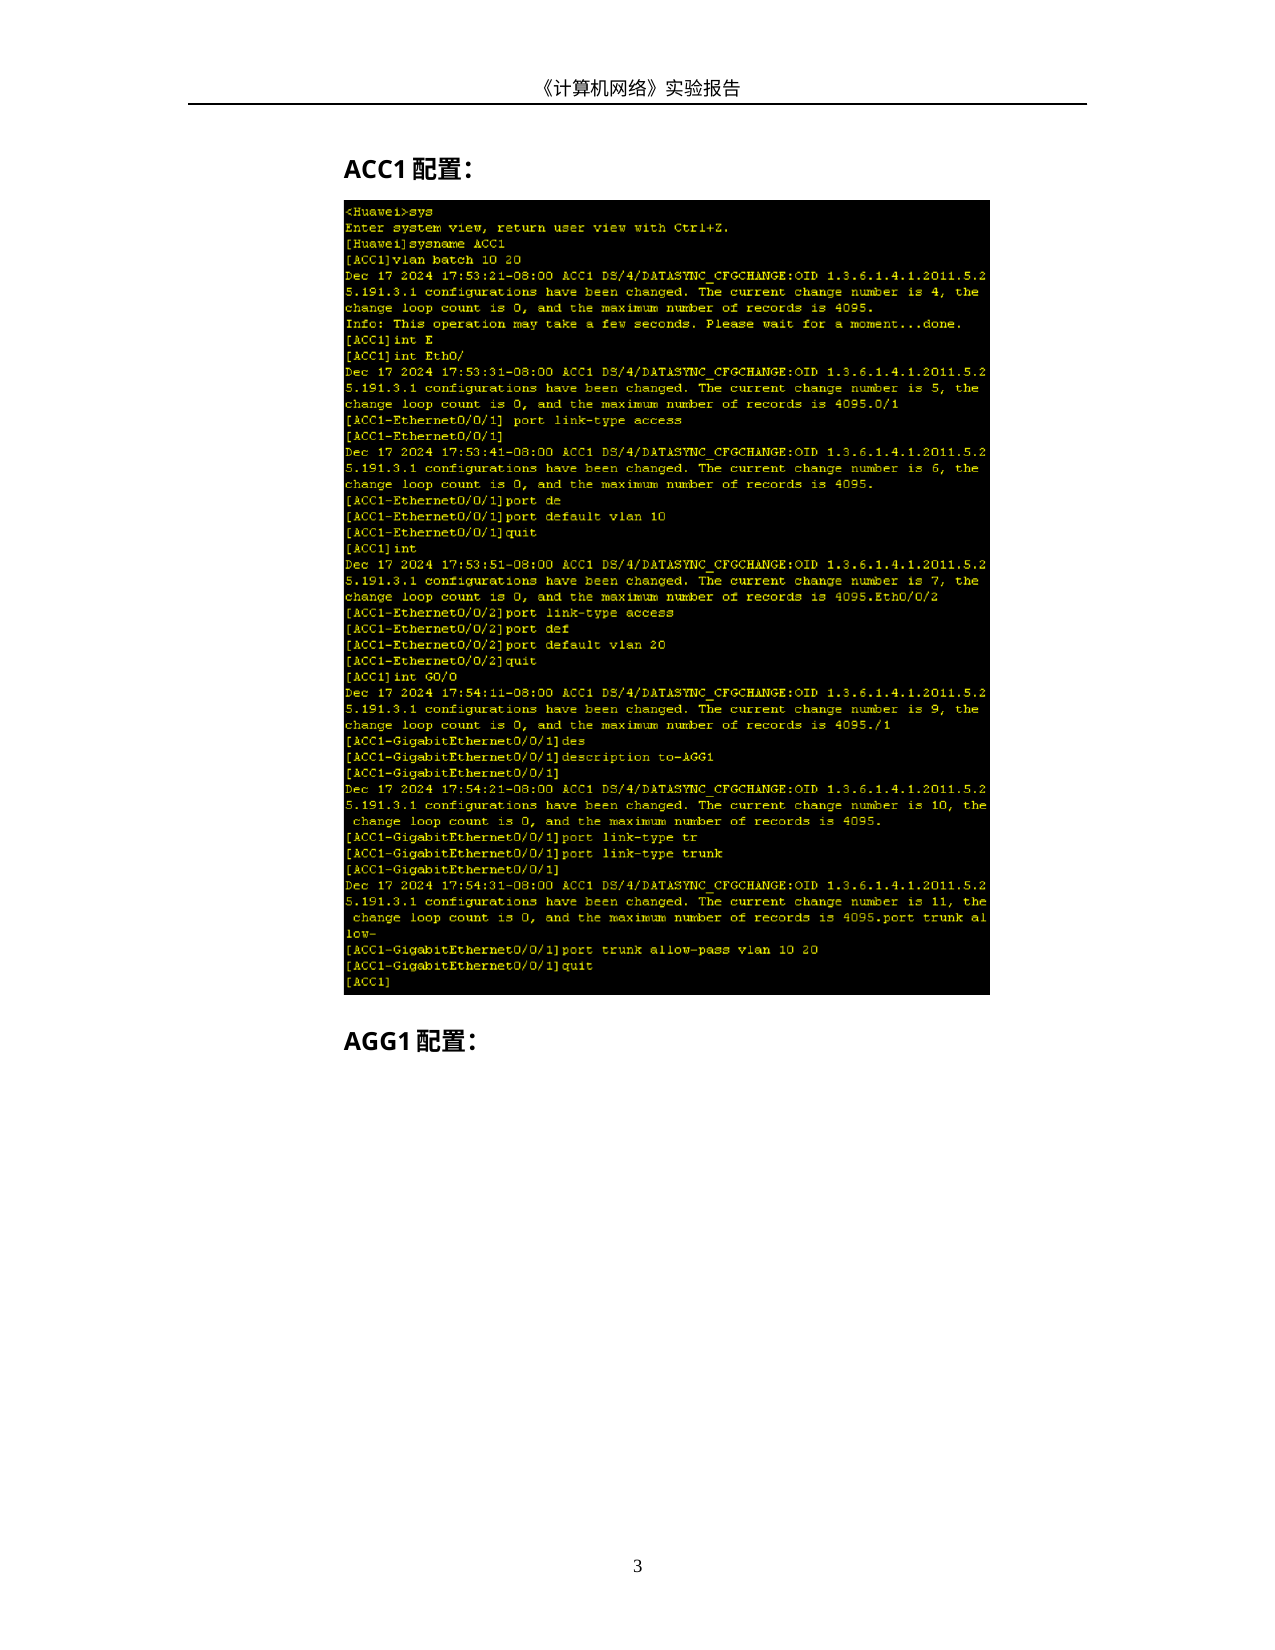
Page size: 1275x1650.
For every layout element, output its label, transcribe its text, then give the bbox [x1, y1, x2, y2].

list AGG1配置： [344, 1021, 1087, 1057]
picture [343, 200, 990, 995]
